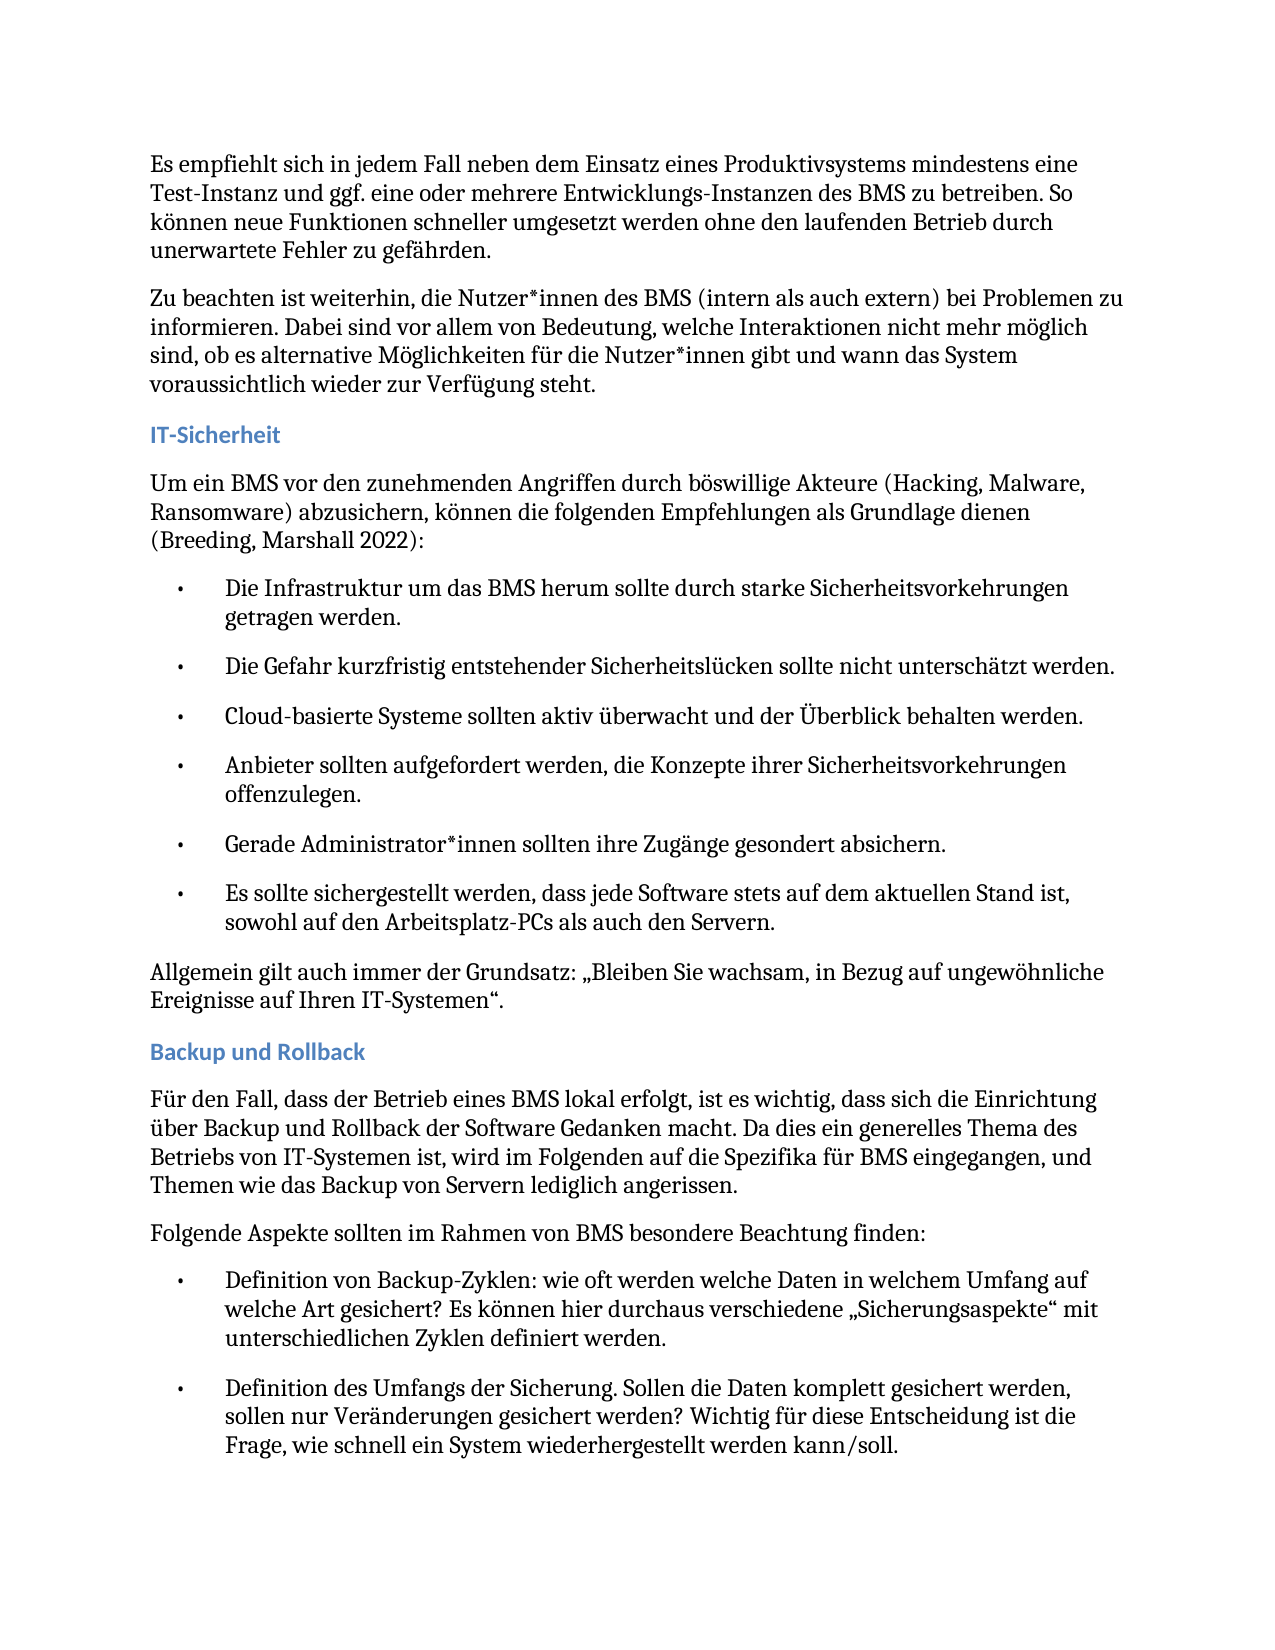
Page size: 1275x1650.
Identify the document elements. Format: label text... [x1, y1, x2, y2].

text Folgende Aspekte sollten im Rahmen von BMS besondere Beachtung finden: [150, 1219, 1125, 1248]
text Um ein BMS vor den zunehmenden Angriffen durch böswillige Akteure (Hacking, Malware, Ransomware) abzusichern, können die folgenden Empfehlungen als Grundlage dienen (Breeding, Marshall 2022): [150, 469, 1125, 555]
list Die Infrastruktur um das BMS herum sollte durch starke Sicherheitsvorkehrungen getragen werden. [175, 574, 1125, 631]
subtitle IT-Sicherheit [150, 419, 1125, 450]
text Zu beachten ist weiterhin, die Nutzer*innen des BMS (intern als auch extern) bei Problemen zu informieren. Dabei sind vor allem von Bedeutung, welche Interaktionen nicht mehr möglich sind, ob es alternative Möglichkeiten für die Nutzer*innen gibt und wann das System voraussichtlich wieder zur Verfügung steht. [150, 284, 1125, 399]
list Definition von Backup-Zyklen: wie oft werden welche Daten in welchem Umfang auf welche Art gesichert? Es können hier durchaus verschiedene „Sicherungsaspekte“ mit unterschiedlichen Zyklen definiert werden. [175, 1266, 1125, 1353]
text Es empfiehlt sich in jedem Fall neben dem Einsatz eines Produktivsystems mindestens eine Test-Instanz und ggf. eine oder mehrere Entwicklungs-Instanzen des BMS zu betreiben. So können neue Funktionen schneller umgesetzt werden ohne den laufenden Betrieb durch unerwartete Fehler zu gefährden. [150, 150, 1125, 265]
list Definition des Umfangs der Sicherung. Sollen die Daten komplett gesichert werden, sollen nur Veränderungen gesichert werden? Wichtig für diese Entscheidung ist die Frage, wie schnell ein System wiederhergestellt werden kann/soll. [175, 1373, 1125, 1460]
subtitle Backup und Rollback [150, 1036, 1125, 1066]
list Es sollte sichergestellt werden, dass jede Software stets auf dem aktuellen Stand ist, sowohl auf den Arbeitsplatz-PCs als auch den Servern. [175, 879, 1125, 937]
list Gerade Administrator*innen sollten ihre Zugänge gesondert absichern. [175, 830, 1125, 858]
list Cloud-basierte Systeme sollten aktiv überwacht und der Überblick behalten werden. [175, 702, 1125, 731]
text Allgemein gilt auch immer der Grundsatz: „Bleiben Sie wachsam, in Bezug auf ungewöhnliche Ereignisse auf Ihren IT-Systemen“. [150, 958, 1125, 1015]
list Die Gefahr kurzfristig entstehender Sicherheitslücken sollte nicht unterschätzt werden. [175, 652, 1125, 681]
list Anbieter sollten aufgefordert werden, die Konzepte ihrer Sicherheitsvorkehrungen offenzulegen. [175, 751, 1125, 809]
text Für den Fall, dass der Betrieb eines BMS lokal erfolgt, ist es wichtig, dass sich die Einrichtung über Backup und Rollback der Software Gedanken macht. Da dies ein generelles Thema des Betriebs von IT-Systemen ist, wird im Folgenden auf die Spezifika für BMS eingegangen, und Themen wie das Backup von Servern lediglich angerissen. [150, 1085, 1125, 1200]
